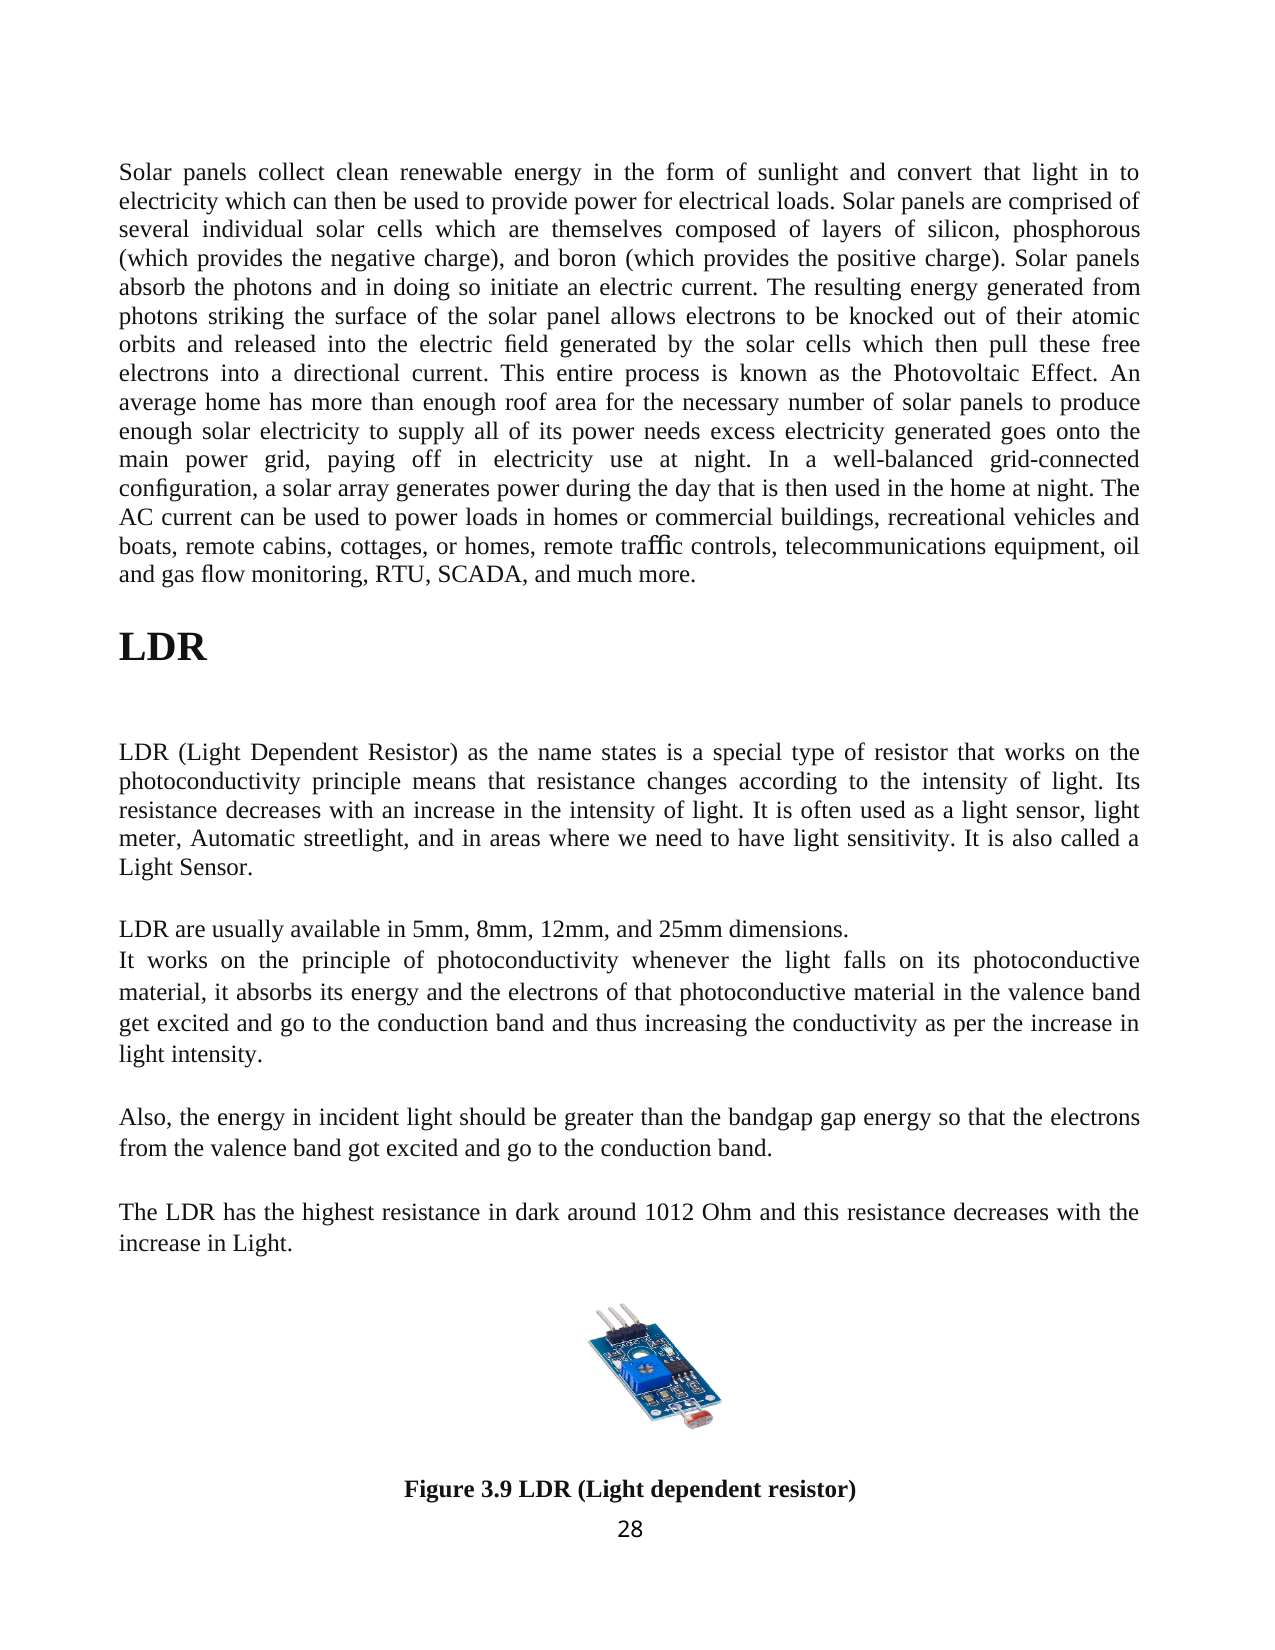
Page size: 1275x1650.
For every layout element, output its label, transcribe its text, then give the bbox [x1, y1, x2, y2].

text It works on the principle of photoconductivity whenever the light falls on its photoconductive material, it absorbs its energy and the electrons of that photoconductive material in the valence band get excited and go to the conduction band and thus increasing the conductivity as per the increase in light intensity. [119, 946, 1142, 1067]
text LDR are usually available in 5mm, 8mm, 12mm, and 25mm dimensions. [119, 914, 1142, 942]
text LDR (Light Dependent Resistor) as the name states is a special type of resistor that works on the photoconductivity principle means that resistance changes according to the intensity of light. Its resistance decreases with an increase in the intensity of light. It is often used as a light sensor, light meter, Automatic streetlight, and in areas where we need to have light sensitivity. It is also called a Light Sensor. [119, 737, 1142, 881]
text Solar panels collect clean renewable energy in the form of sunlight and convert that light in to electricity which can then be used to provide power for electrical loads. Solar panels are comprised of several individual solar cells which are themselves composed of layers of silicon, phosphorous (which provides the negative charge), and boron (which provides the positive charge). Solar panels absorb the photons and in doing so initiate an electric current. The resulting energy generated from photons striking the surface of the solar panel allows electrons to be knocked out of their atomic orbits and released into the electric ﬁeld generated by the solar cells which then pull these free electrons into a directional current. This entire process is known as the Photovoltaic Effect. An average home has more than enough roof area for the necessary number of solar panels to produce enough solar electricity to supply all of its power needs excess electricity generated goes onto the main power grid, paying off in electricity use at night. In a well-balanced grid-connected conﬁguration, a solar array generates power during the day that is then used in the home at night. The AC current can be used to power loads in homes or commercial buildings, recreational vehicles and boats, remote cabins, cottages, or homes, remote traﬃc controls, telecommunications equipment, oil and gas ﬂow monitoring, RTU, SCADA, and much more. [119, 157, 1142, 588]
text Also, the energy in incident light should be greater than the bandgap gap energy so that the electrons from the valence band got excited and go to the conduction band. [119, 1102, 1142, 1162]
text LDR [119, 621, 1142, 669]
text The LDR has the highest resistance in dark around 1012 Ohm and this resistance decreases with the increase in Light. [119, 1197, 1142, 1257]
text Figure 3.9 LDR (Light dependent resistor) [119, 1474, 1142, 1503]
picture [510, 1260, 800, 1471]
